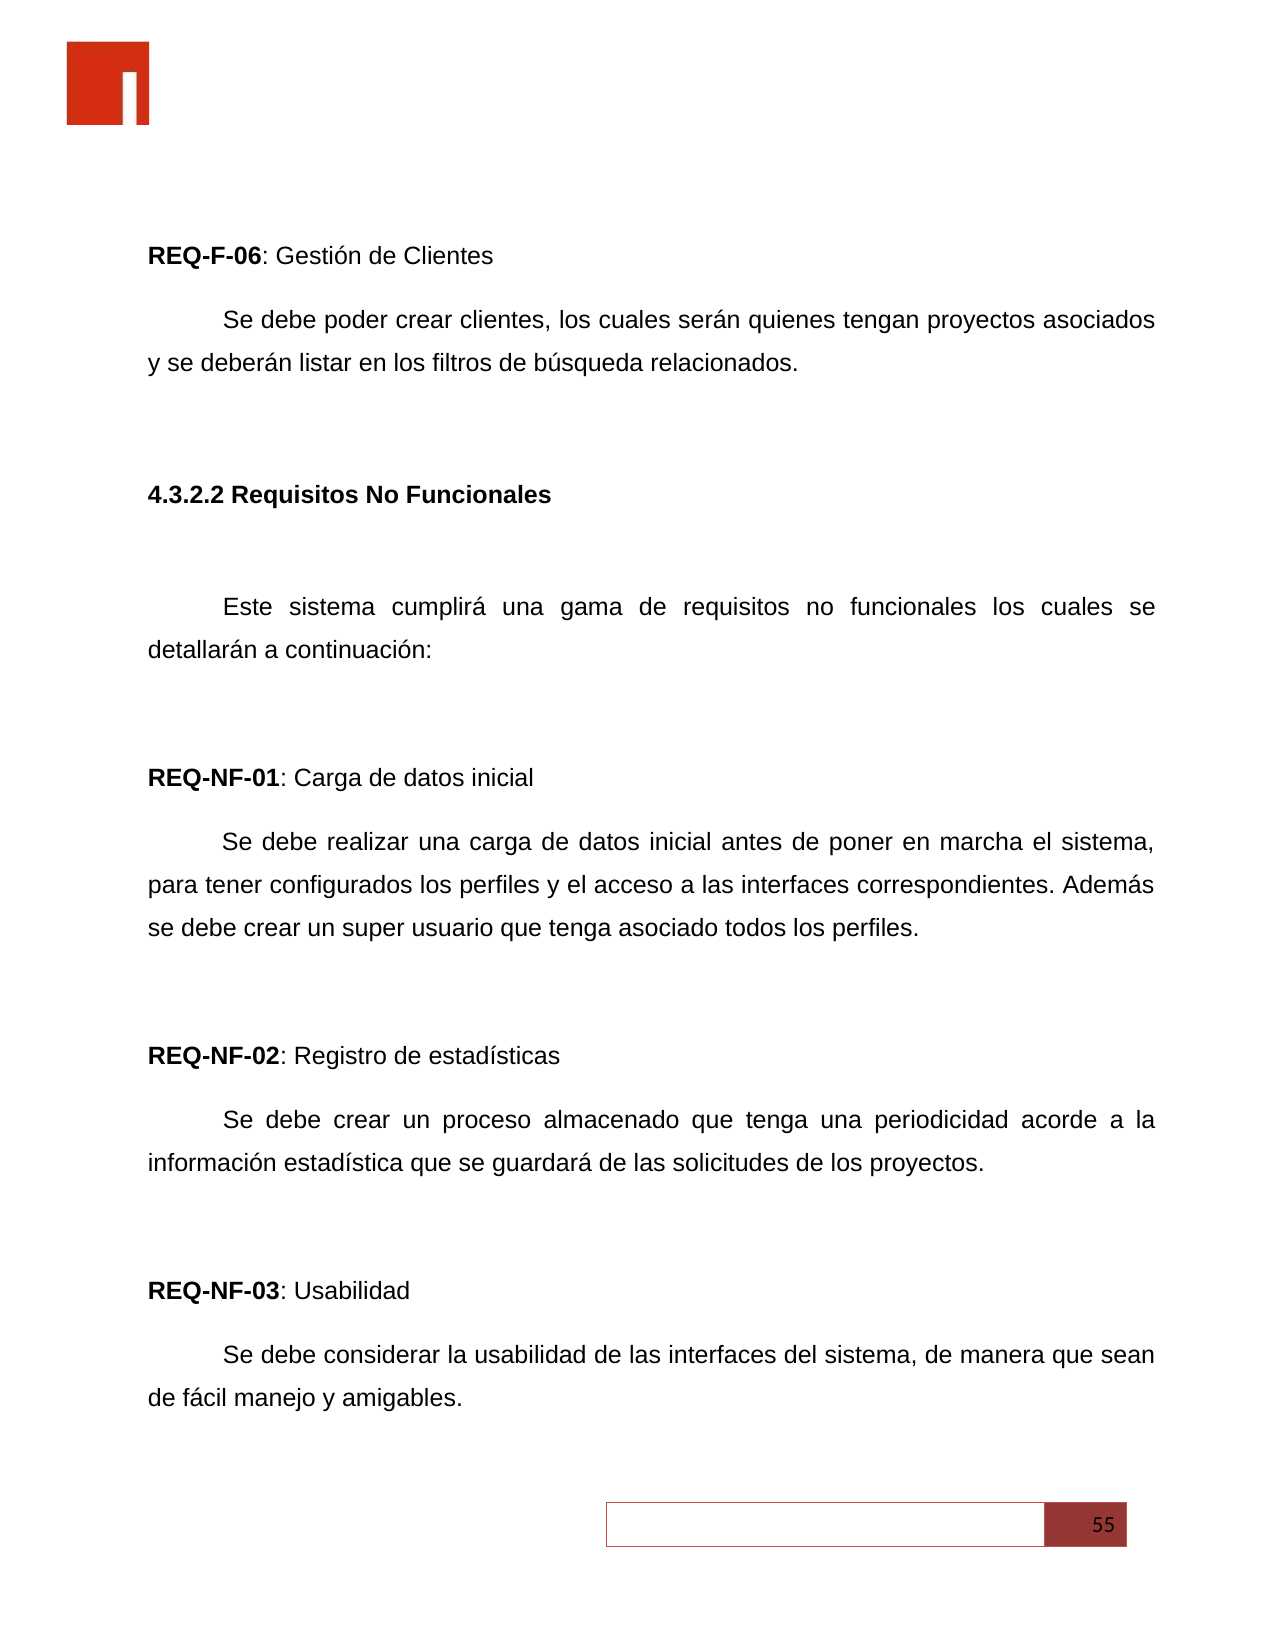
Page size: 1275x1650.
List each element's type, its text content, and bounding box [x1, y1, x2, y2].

text REQ-NF-03: Usabilidad [148, 1276, 1157, 1304]
text REQ-NF-02: Registro de estadísticas [148, 1041, 1157, 1069]
subtitle 4.3.2.2 Requisitos No Funcionales [148, 480, 1157, 509]
text Este sistema cumplirá una gama de requisitos no funcionales los cuales se detallarán a continuación: [148, 592, 1157, 663]
text Se debe crear un proceso almacenado que tenga una periodicidad acorde a la información estadística que se guardará de las solicitudes de los proyectos. [148, 1105, 1157, 1177]
text Se debe poder crear clientes, los cuales serán quienes tengan proyectos asociados y se deberán listar en los filtros de búsqueda relacionados. [148, 305, 1157, 377]
text Se debe realizar una carga de datos inicial antes de poner en marcha el sistema, para tener configurados los perfiles y el acceso a las interfaces correspondientes. Además se debe crear un super usuario que tenga asociado todos los perfiles. [148, 827, 1157, 942]
text Se debe considerar la usabilidad de las interfaces del sistema, de manera que sean de fácil manejo y amigables. [148, 1340, 1157, 1412]
picture [66, 41, 150, 125]
text REQ-NF-01: Carga de datos inicial [148, 763, 1157, 791]
text REQ-F-06: Gestión de Clientes [148, 241, 1157, 270]
